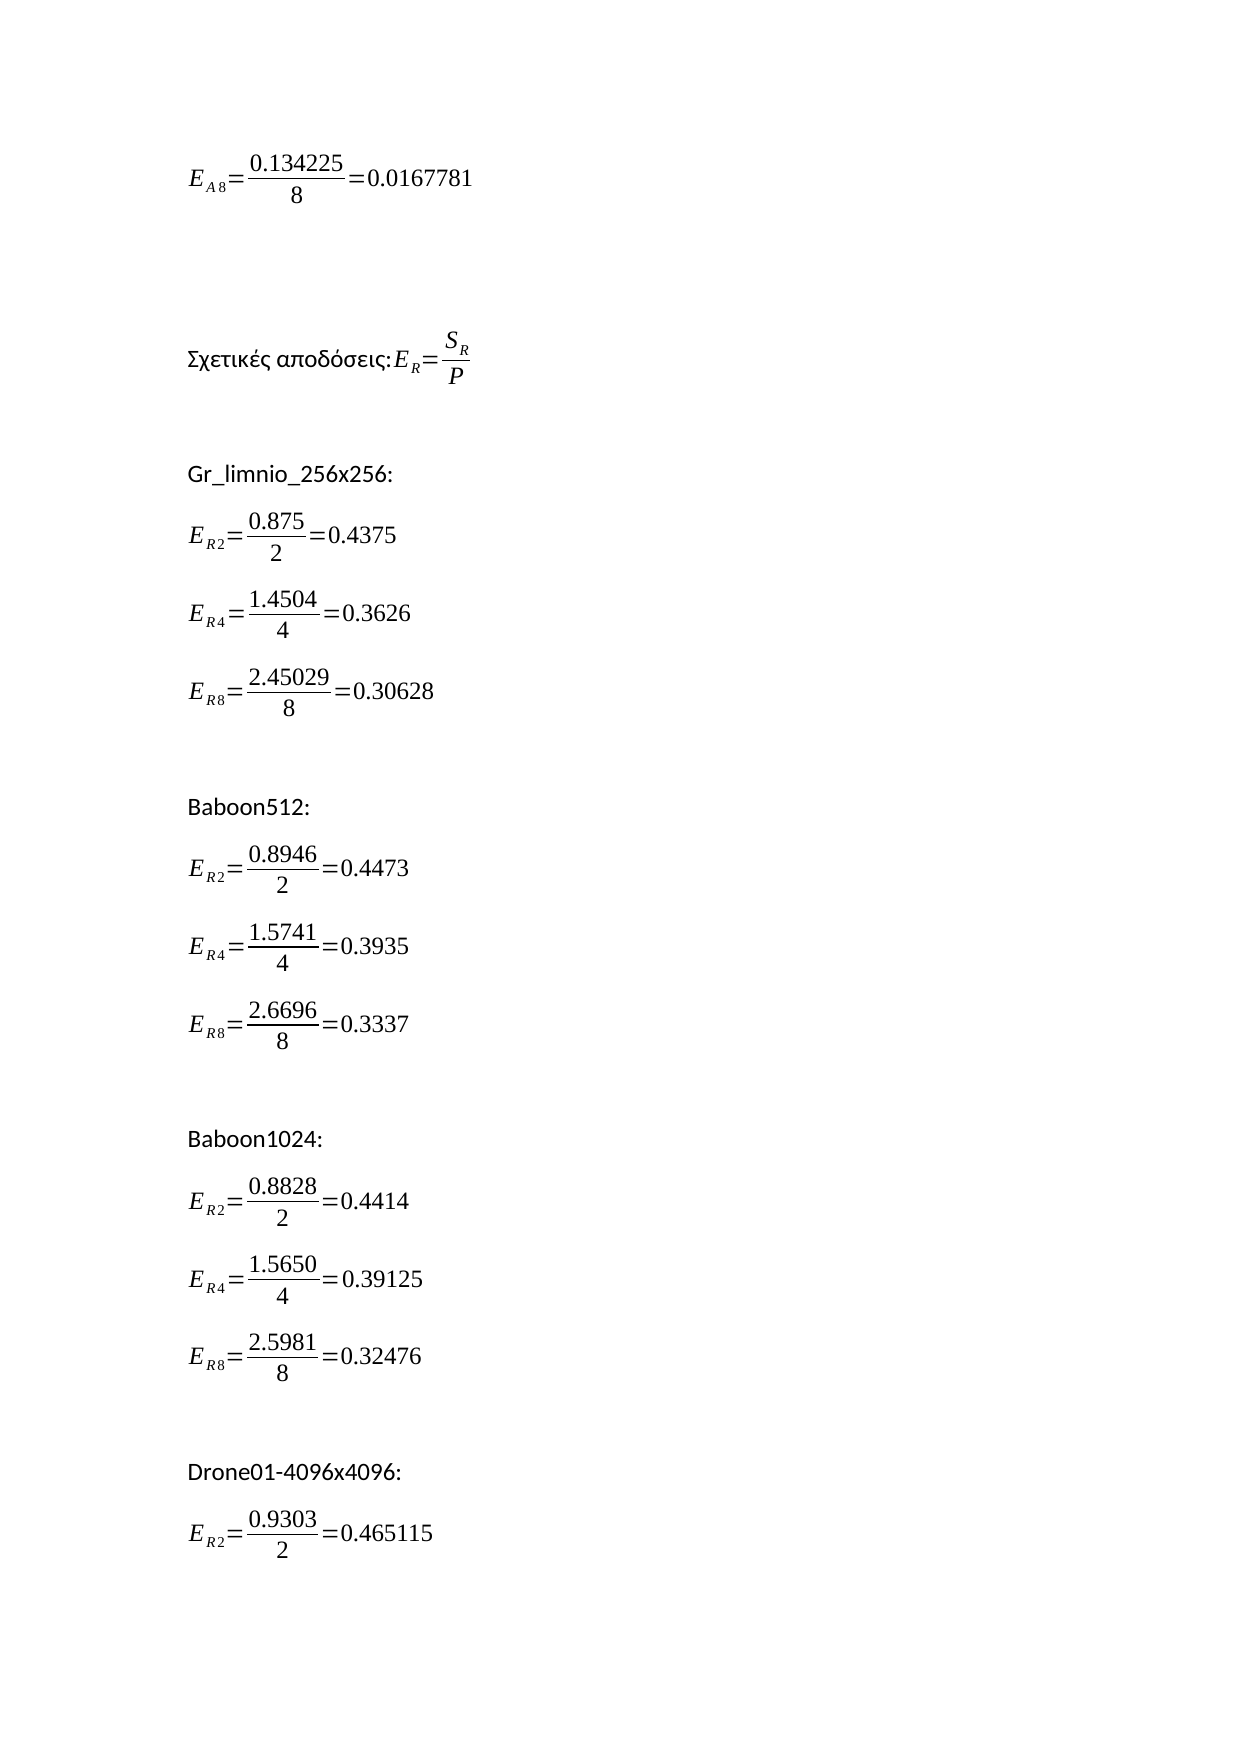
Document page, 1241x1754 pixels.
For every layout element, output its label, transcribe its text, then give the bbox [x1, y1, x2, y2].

text Σχετικές αποδόσεις: [187, 327, 1053, 390]
text Baboon512: [187, 791, 1053, 821]
text Drone01-4096x4096: [187, 1456, 1053, 1487]
text Baboon1024: [187, 1123, 1053, 1154]
text Gr_limnio_256x256: [187, 458, 1053, 489]
